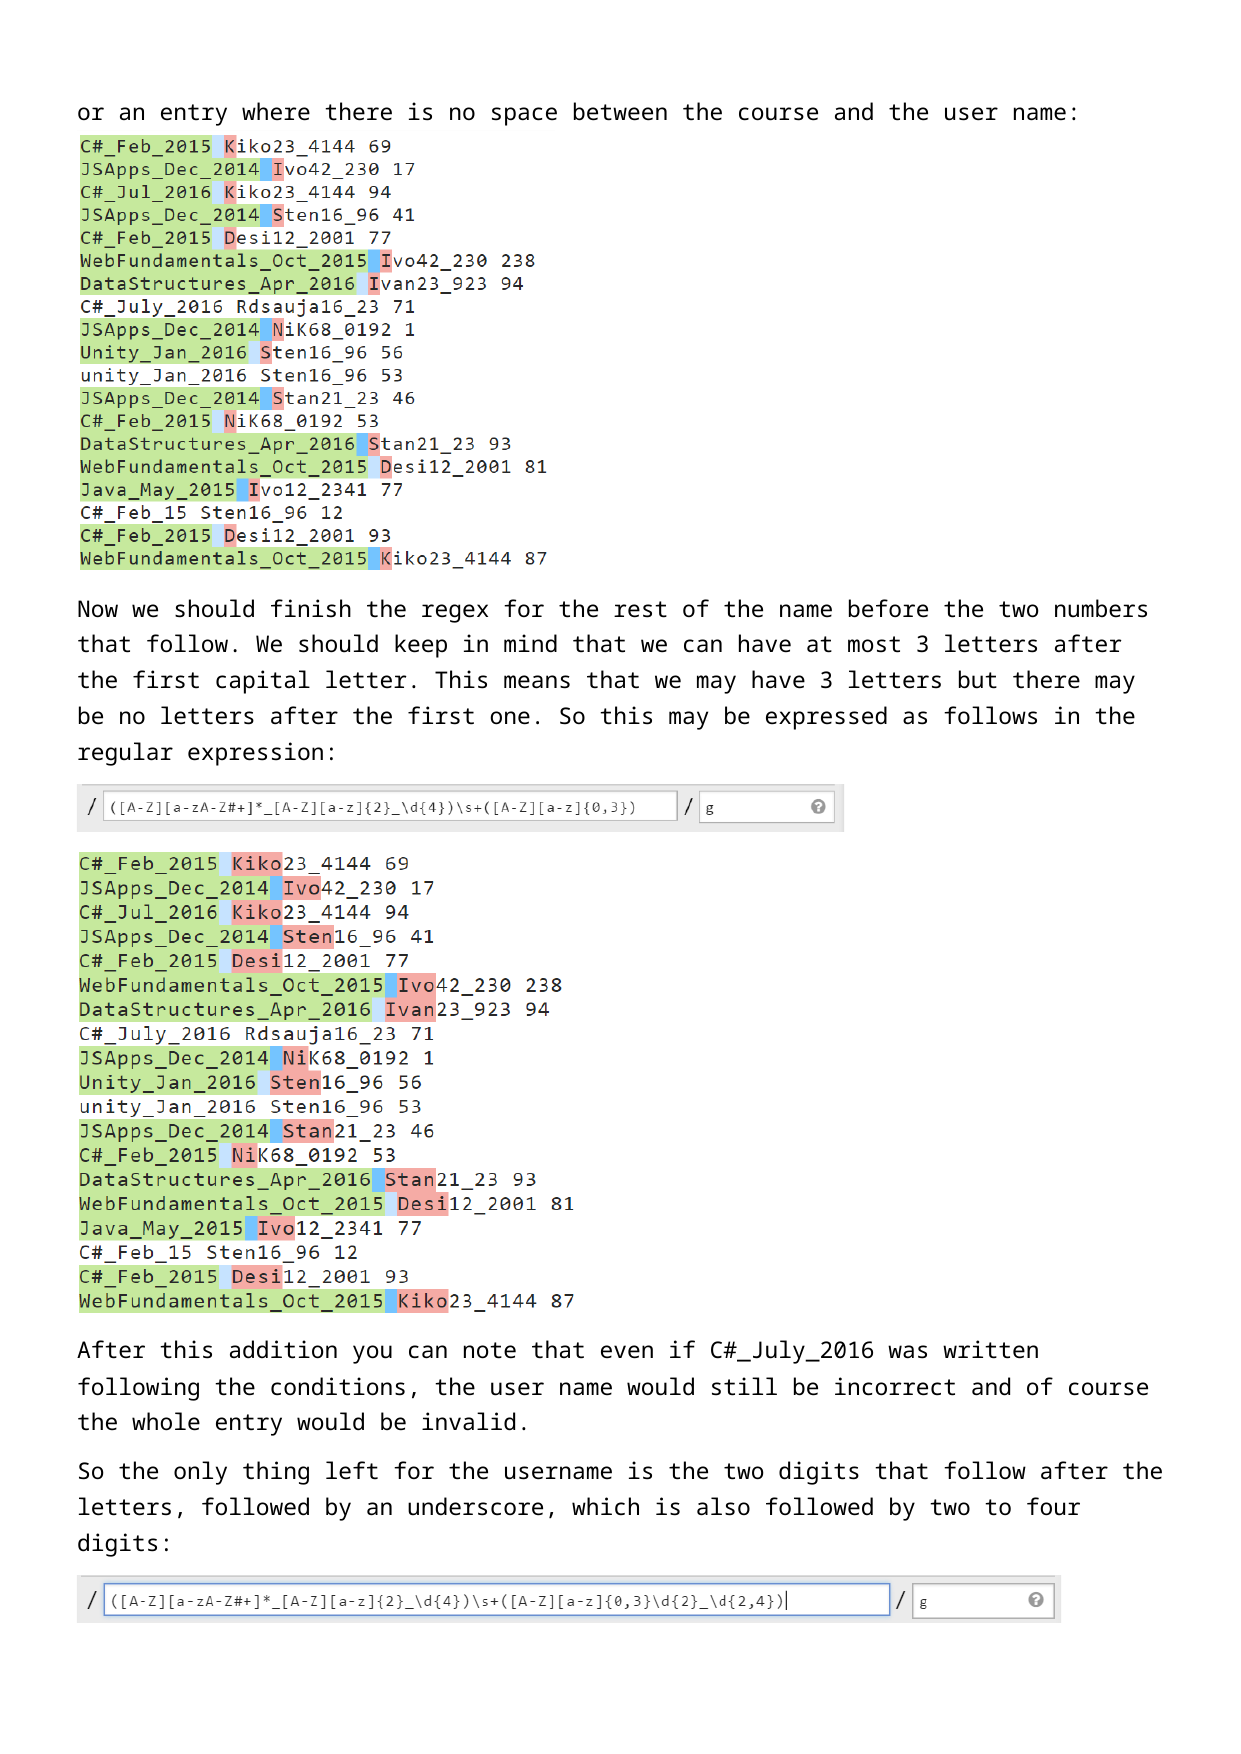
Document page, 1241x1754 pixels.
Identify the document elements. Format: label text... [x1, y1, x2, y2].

text Now we should finish the regex for the rest of the name before the two numbers that follow. We should keep in mind that we can have at most 3 letters after the first capital letter. This means that we may have 3 letters but there may be no letters after the first one. So this may be expressed as follows in the regular expression: [77, 592, 1163, 767]
picture [76, 130, 555, 576]
picture [76, 848, 583, 1318]
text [77, 95, 1163, 576]
picture [76, 1575, 1062, 1623]
text So the only thing left for the username is the two digits that follow after the letters, followed by an underscore, which is also followed by two to four digits: [77, 1455, 1163, 1558]
picture [76, 784, 845, 832]
text After this addition you can note that even if C#_July_2016 was written following the conditions, the user name would still be incorrect and of course the whole entry would be invalid. [77, 1334, 1163, 1438]
